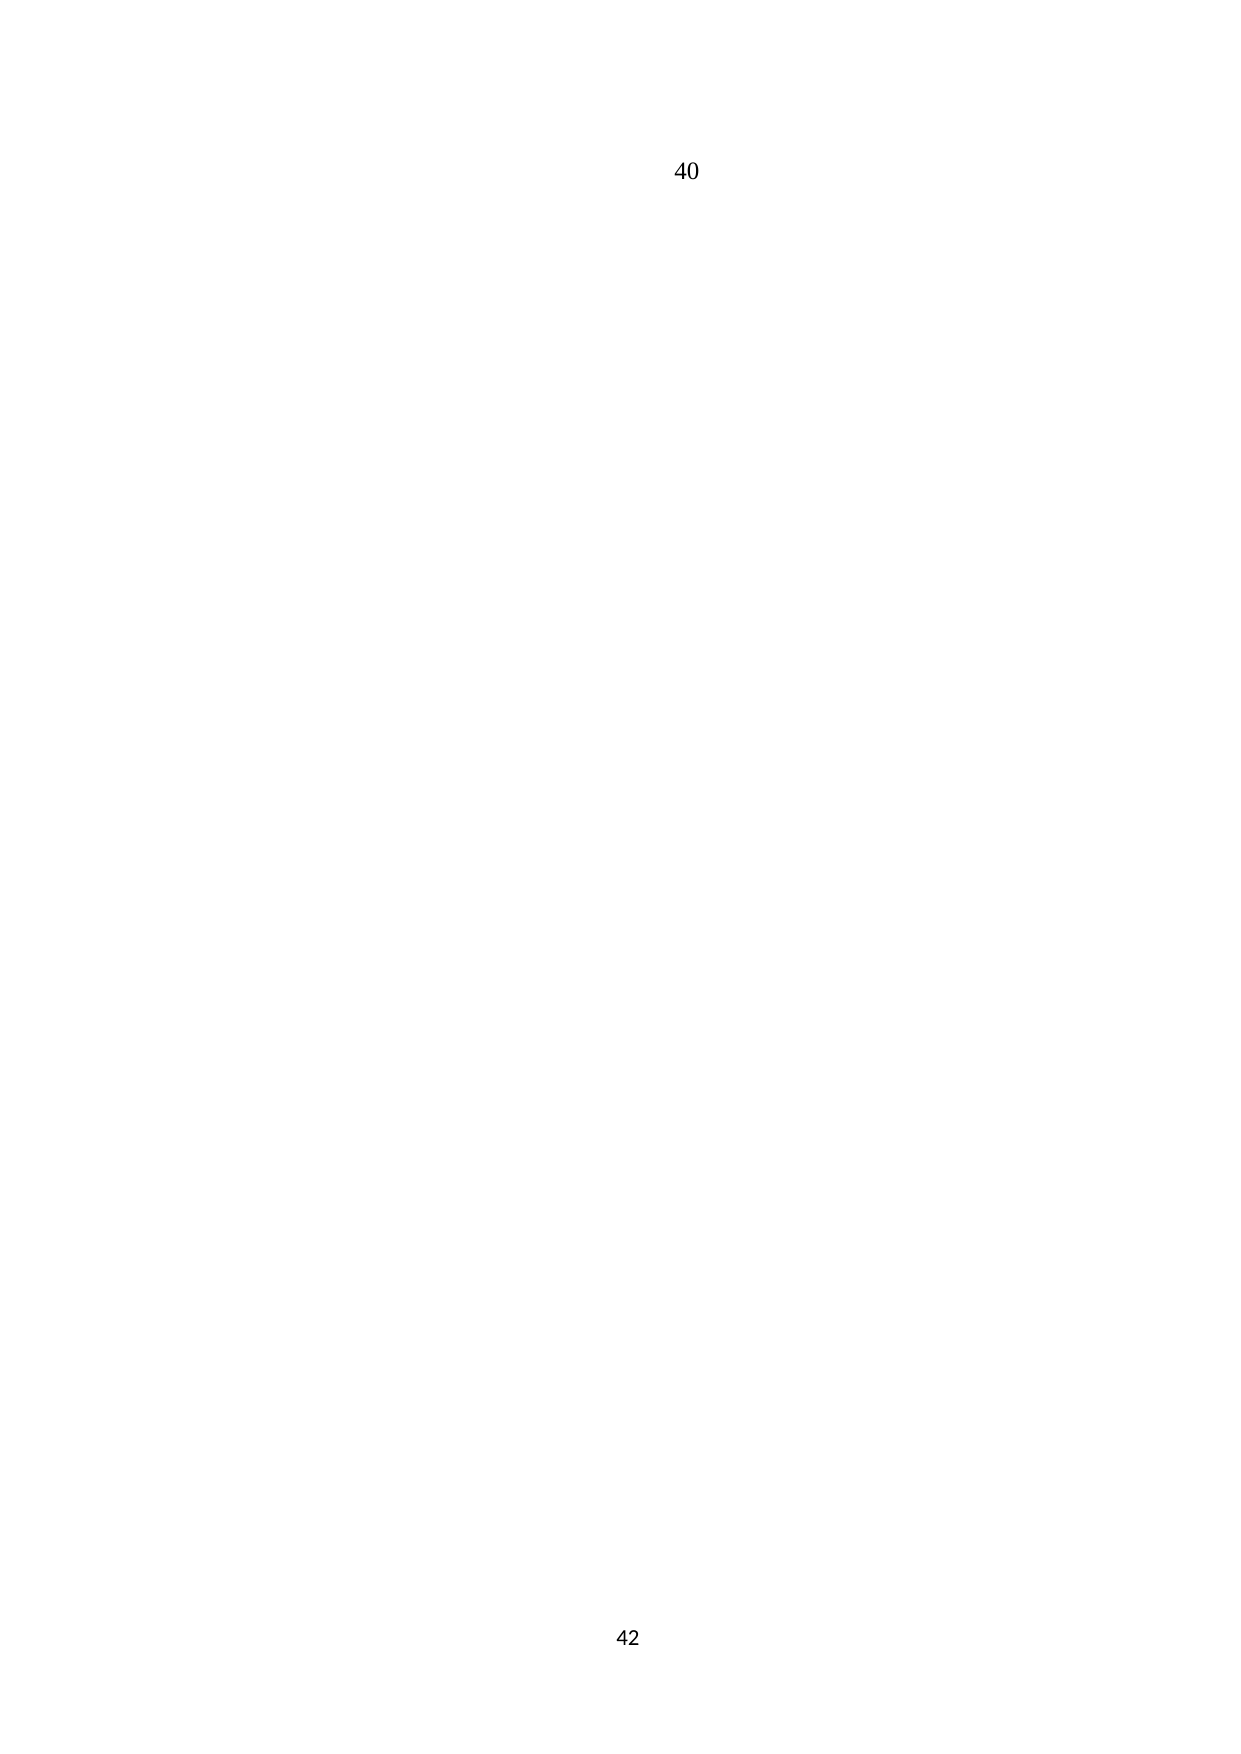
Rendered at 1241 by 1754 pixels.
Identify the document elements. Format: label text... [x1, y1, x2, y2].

text 40 [600, 156, 1154, 185]
